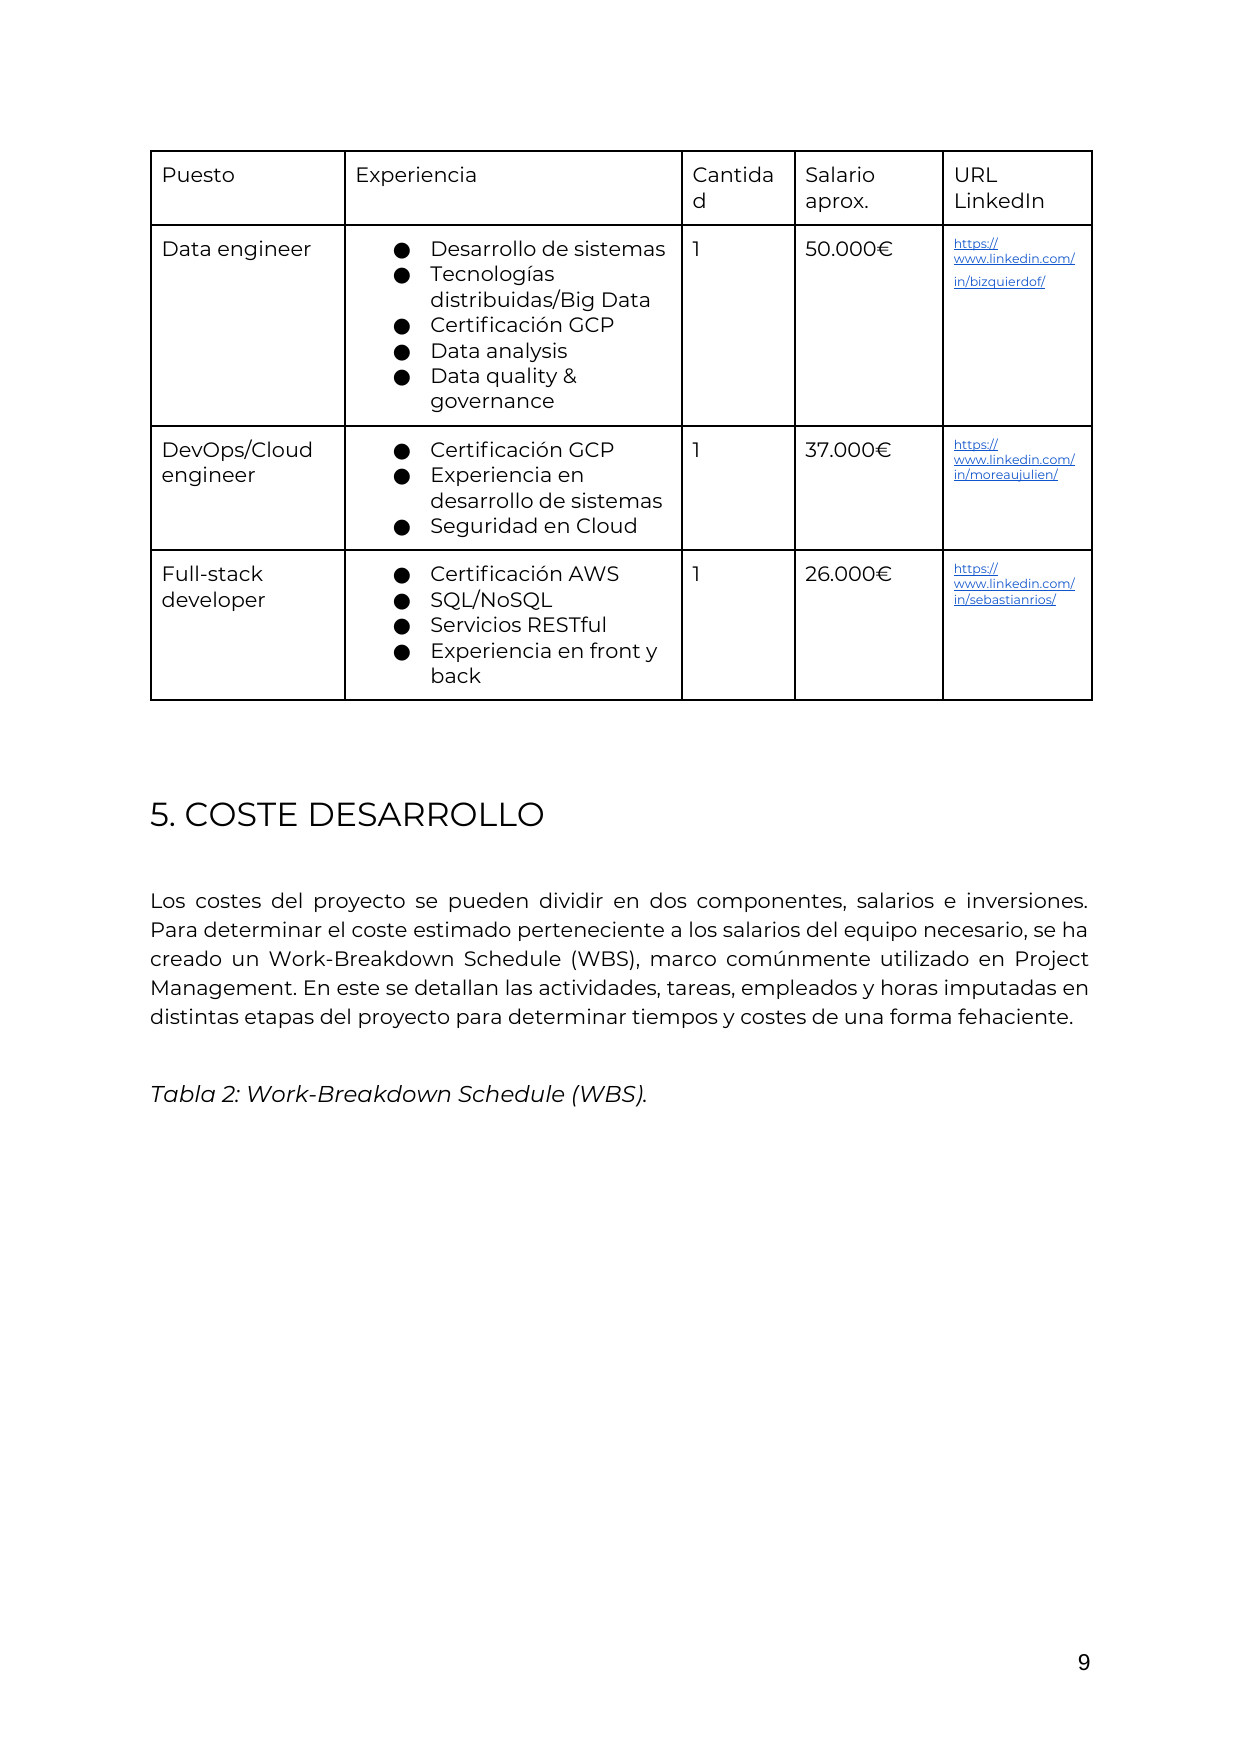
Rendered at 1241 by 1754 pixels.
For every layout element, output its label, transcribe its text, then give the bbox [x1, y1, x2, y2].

table_header URL LinkedIn [944, 152, 1091, 224]
table_header Puesto [152, 152, 344, 224]
table_cell Desarrollo de sistemas Tecnologías distribuidas/Big Data Certificación GCP Data analysis Data quality & governance [346, 226, 681, 424]
table_cell 26.000€ [796, 551, 942, 699]
text Tabla 2: Work-Breakdown Schedule (WBS). [150, 1080, 1090, 1108]
table_cell 1 [683, 427, 794, 549]
text Los costes del proyecto se pueden dividir en dos componentes, salarios e inversiones. Para determinar el coste estimado perteneciente a los salarios del equipo necesario, se ha creado un Work-Breakdown Schedule (WBS), marco comúnmente utilizado en Project Management. En este se detallan las actividades, tareas, empleados y horas imputadas en distintas etapas del proyecto para determinar tiempos y costes de una forma fehaciente. [150, 888, 1090, 1030]
table_header Cantidad [683, 152, 794, 224]
table_cell Certificación GCP Experiencia en desarrollo de sistemas Seguridad en Cloud [346, 427, 681, 549]
text 5. COSTE DESARROLLO [150, 794, 1090, 835]
table_cell https://www.linkedin.com/in/moreaujulien/ [944, 427, 1091, 549]
table_cell 37.000€ [796, 427, 942, 549]
table_cell 1 [683, 551, 794, 699]
table_cell https://www.linkedin.com/in/bizquierdof/ [944, 226, 1091, 424]
table_cell Certificación AWS SQL/NoSQL Servicios RESTful Experiencia en front y back [346, 551, 681, 699]
table_cell 1 [683, 226, 794, 424]
table_cell DevOps/Cloud engineer [152, 427, 344, 549]
table_cell 50.000€ [796, 226, 942, 424]
table_cell Data engineer [152, 226, 344, 424]
table_cell Full-stack developer [152, 551, 344, 699]
table_cell https://www.linkedin.com/in/sebastianrios/ [944, 551, 1091, 699]
table_header Experiencia [346, 152, 681, 224]
table_header Salario aprox. [796, 152, 942, 224]
